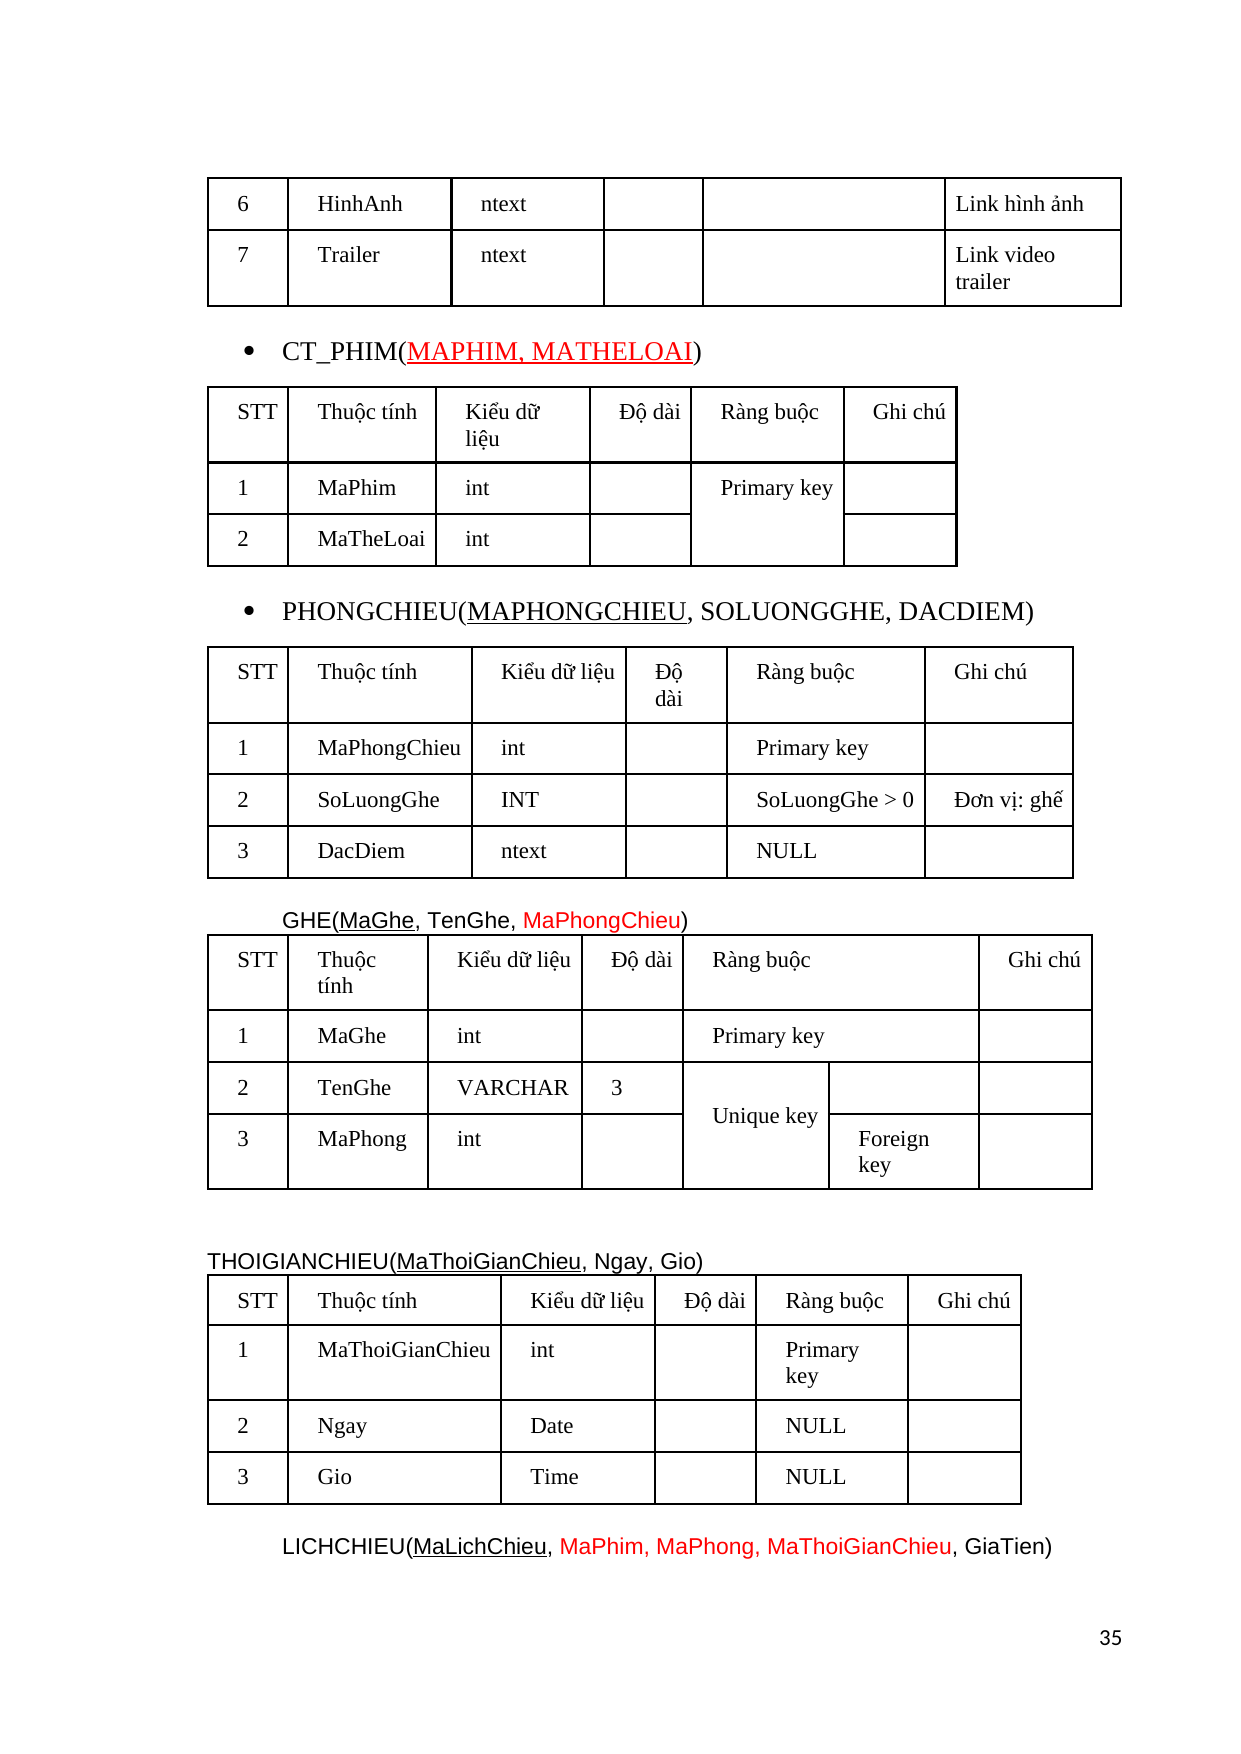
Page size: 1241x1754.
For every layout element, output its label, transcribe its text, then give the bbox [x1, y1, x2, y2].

list PHONGCHIEU(MAPHONGCHIEU, SOLUONGGHE, DACDIEM) [244, 596, 1122, 627]
table_cell 3 [209, 1115, 287, 1188]
table_cell SoLuongGhe [289, 775, 471, 825]
table_cell int [429, 1115, 581, 1188]
table_header Ghi chú [980, 936, 1091, 1009]
table_cell VARCHAR [429, 1063, 581, 1113]
table_cell [605, 179, 702, 229]
table_cell SoLuongGhe > 0 [728, 775, 924, 825]
table_cell MaThoiGianChieu [289, 1326, 500, 1399]
list CT_PHIM(MAPHIM, MATHELOAI) [244, 335, 1122, 367]
table_cell [980, 1063, 1091, 1113]
table_cell [627, 775, 726, 825]
table_header Ghi chú [909, 1276, 1020, 1323]
table_cell Đơn vị: ghế [926, 775, 1072, 825]
table_header STT [209, 648, 287, 722]
table_cell ntext [453, 179, 603, 229]
table_cell 3 [209, 827, 287, 877]
table_cell [583, 1011, 682, 1061]
table_cell INT [473, 775, 625, 825]
table_cell Primary key [692, 464, 843, 565]
table_cell Unique key [684, 1063, 828, 1188]
table_cell 1 [209, 1011, 287, 1061]
table_cell Trailer [289, 231, 450, 304]
table_cell [909, 1326, 1020, 1399]
table_header Ràng buộc [684, 936, 978, 1009]
table_cell [926, 827, 1072, 877]
table_header Thuộc tính [289, 1276, 500, 1323]
table_cell MaPhim [289, 464, 435, 513]
table_header Thuộc tính [289, 648, 471, 722]
table_cell Ngay [289, 1401, 500, 1451]
table_cell Time [502, 1453, 654, 1502]
table_cell int [473, 724, 625, 773]
table_header Ràng buộc [728, 648, 924, 722]
table_cell [627, 827, 726, 877]
table_header Thuộc tính [289, 388, 435, 461]
table_cell 1 [209, 1326, 287, 1399]
table_cell MaPhong [289, 1115, 427, 1188]
table_header Ghi chú [926, 648, 1072, 722]
table_header Thuộc tính [289, 936, 427, 1009]
table_cell [605, 231, 702, 304]
table_cell 2 [209, 1063, 287, 1113]
table_cell Primary key [684, 1011, 978, 1061]
table_cell [583, 1115, 682, 1188]
table_cell [980, 1115, 1091, 1188]
table_header Độ dài [591, 388, 690, 461]
table_cell 2 [209, 775, 287, 825]
table_cell int [429, 1011, 581, 1061]
table_cell Foreign key [830, 1115, 978, 1188]
table_header Độ dài [656, 1276, 755, 1323]
table_cell HinhAnh [289, 179, 450, 229]
table_cell ntext [473, 827, 625, 877]
table_header Ràng buộc [692, 388, 843, 461]
table_cell [591, 515, 690, 565]
table_cell MaGhe [289, 1011, 427, 1061]
table_cell int [437, 515, 589, 565]
table_header Ghi chú [845, 388, 955, 461]
table_cell [704, 179, 944, 229]
table_header Kiểu dữ liệu [473, 648, 625, 722]
table_cell int [437, 464, 589, 513]
table_cell [845, 464, 955, 513]
table_cell Link hình ảnh [946, 179, 1120, 229]
table_cell [656, 1453, 755, 1502]
table_cell 2 [209, 515, 287, 565]
table_cell [830, 1063, 978, 1113]
table_cell [656, 1326, 755, 1399]
table_cell MaTheLoai [289, 515, 435, 565]
table_cell [845, 515, 955, 565]
table_header STT [209, 1276, 287, 1323]
table_cell [656, 1401, 755, 1451]
table_cell [909, 1453, 1020, 1502]
table_cell [980, 1011, 1091, 1061]
table_cell Date [502, 1401, 654, 1451]
table_cell DacDiem [289, 827, 471, 877]
list GHE(MaGhe, TenGhe, MaPhongChieu) [282, 907, 1122, 934]
table_cell 3 [209, 1453, 287, 1502]
table_header Độ dài [583, 936, 682, 1009]
table_header Kiểu dữ liệu [502, 1276, 654, 1323]
table_cell [704, 231, 944, 304]
table_cell 6 [209, 179, 287, 229]
table_header Ràng buộc [757, 1276, 907, 1323]
table_cell [926, 724, 1072, 773]
table_cell TenGhe [289, 1063, 427, 1113]
table_header Độ dài [627, 648, 726, 722]
table_cell MaPhongChieu [289, 724, 471, 773]
table_header Kiểu dữ liệu [429, 936, 581, 1009]
list LICHCHIEU(MaLichChieu, MaPhim, MaPhong, MaThoiGianChieu, GiaTien) [282, 1533, 1122, 1560]
table_cell NULL [728, 827, 924, 877]
table_cell 3 [583, 1063, 682, 1113]
table_header STT [209, 388, 287, 461]
table_cell 2 [209, 1401, 287, 1451]
table_cell 1 [209, 464, 287, 513]
table_cell ntext [453, 231, 603, 304]
table_cell [627, 724, 726, 773]
table_cell 1 [209, 724, 287, 773]
table_cell int [502, 1326, 654, 1399]
table_cell Primary key [757, 1326, 907, 1399]
table_cell NULL [757, 1453, 907, 1502]
table_cell Primary key [728, 724, 924, 773]
table_cell Gio [289, 1453, 500, 1502]
table_header STT [209, 936, 287, 1009]
table_cell Link video trailer [946, 231, 1120, 304]
table_cell NULL [757, 1401, 907, 1451]
table_cell 7 [209, 231, 287, 304]
table_cell [909, 1401, 1020, 1451]
text THOIGIANCHIEU(MaThoiGianChieu, Ngay, Gio) [207, 1248, 1122, 1274]
table_cell [591, 464, 690, 513]
table_header Kiểu dữ liệu [437, 388, 589, 461]
